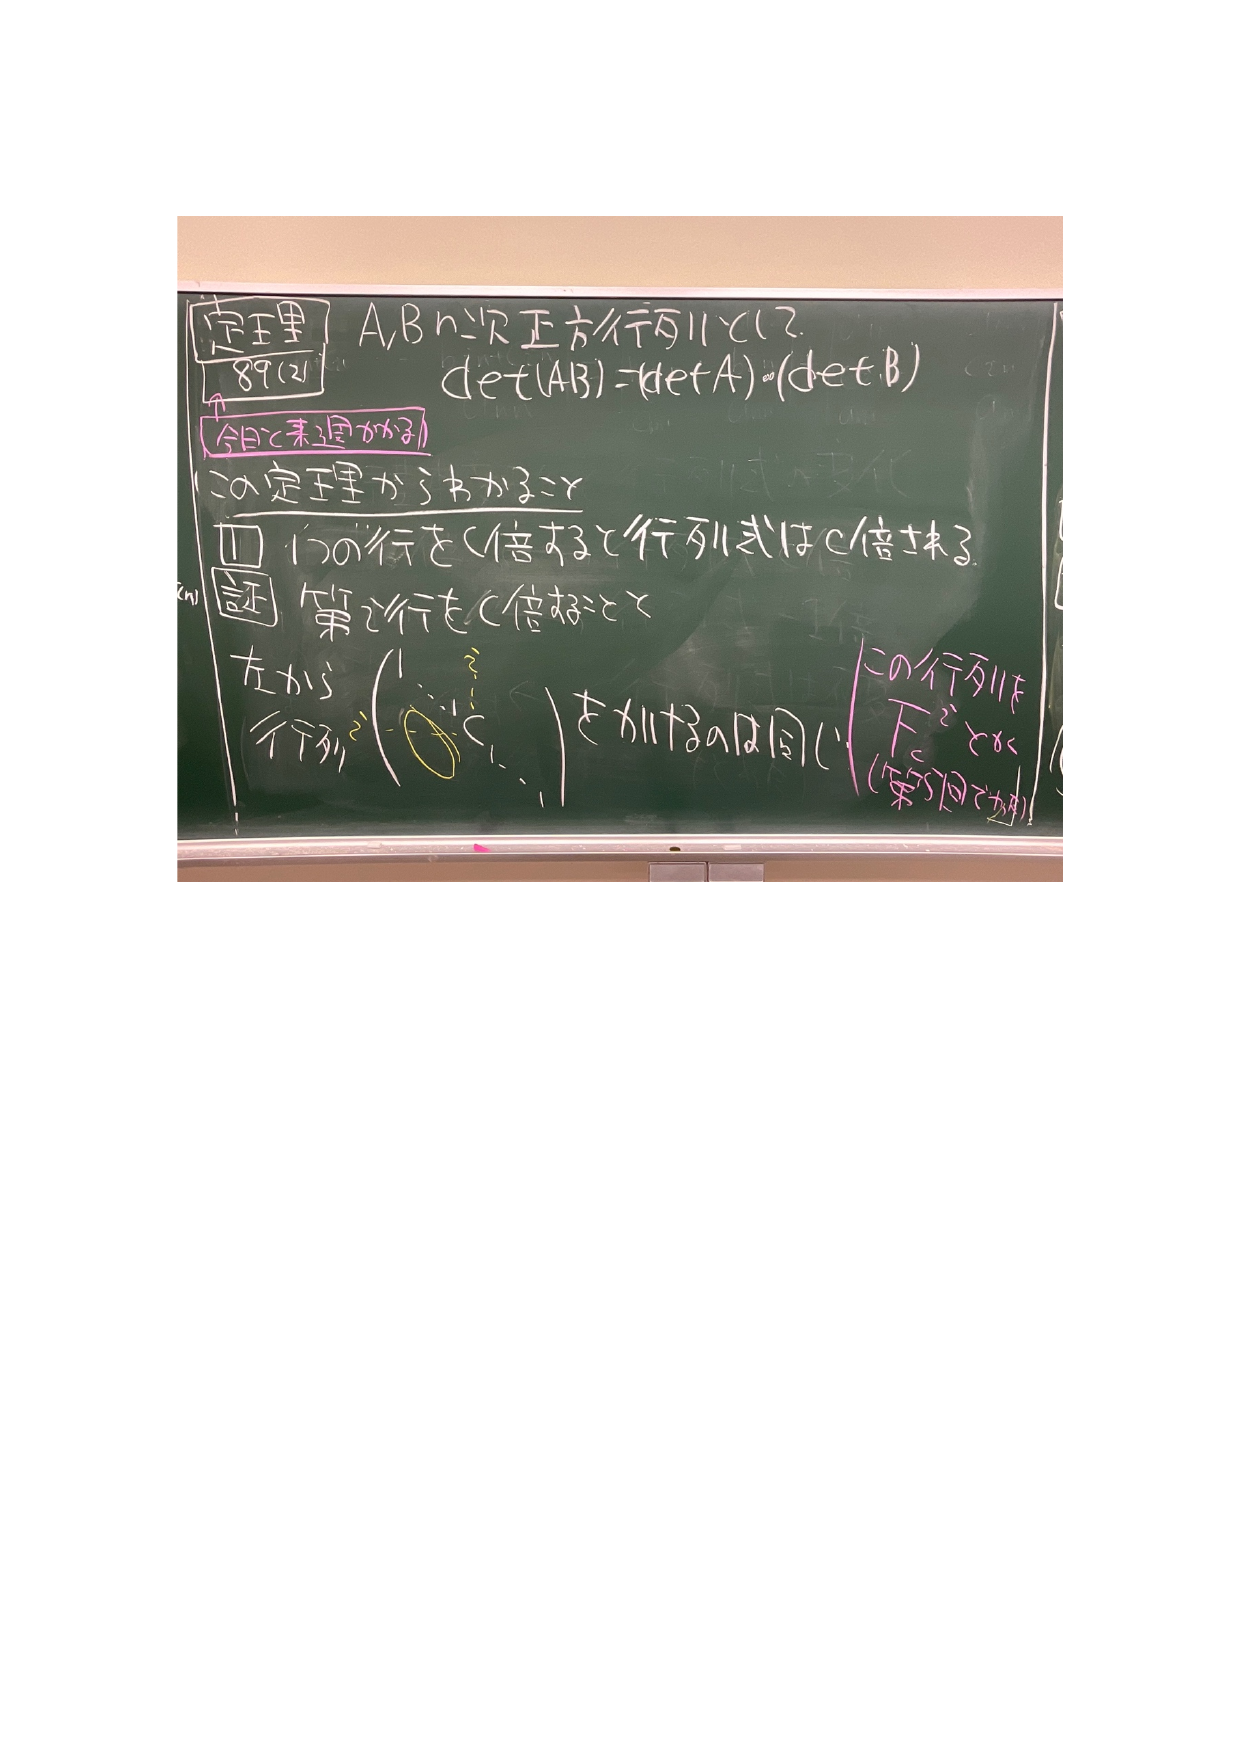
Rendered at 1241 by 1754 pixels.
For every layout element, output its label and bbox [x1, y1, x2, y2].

picture [177, 216, 1063, 882]
